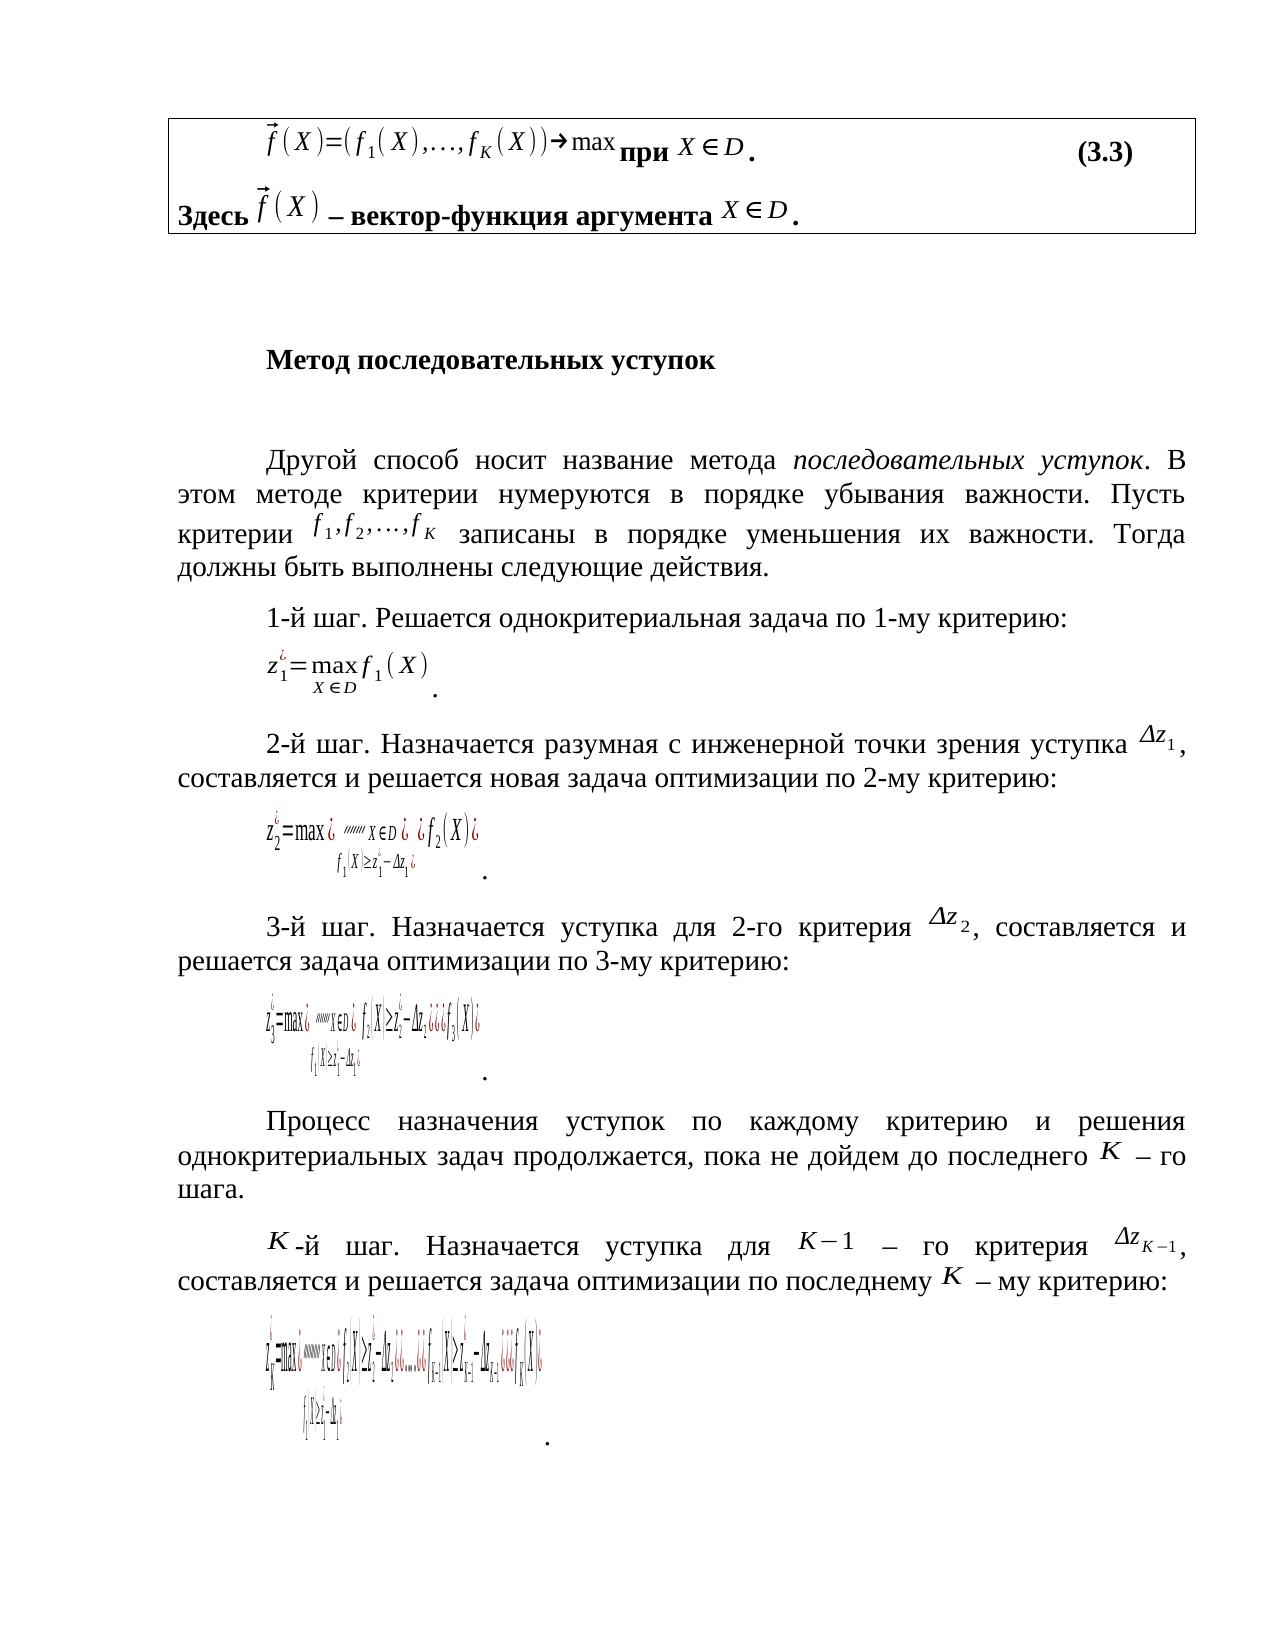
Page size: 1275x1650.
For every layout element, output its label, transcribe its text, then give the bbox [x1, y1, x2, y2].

text Процесс назначения уступок по каждому критерию и решения однокритериальных задач продолжается, пока не дойдем до последнего – го шага. [177, 1103, 1186, 1205]
text Метод последовательных уступок [177, 342, 1186, 375]
text . [177, 1313, 1186, 1452]
text при . (3.3) [169, 119, 1195, 168]
text 3-й шаг. Назначается уступка для 2-го критерия , составляется и решается задача оптимизации по 3-му критерию: [177, 902, 1186, 976]
text . [177, 650, 1186, 703]
text -й шаг. Назначается уступка для – го критерия , составляется и решается задача оптимизации по последнему – му критерию: [177, 1222, 1186, 1297]
text 1-й шаг. Решается однокритериальная задача по 1-му критерию: [177, 600, 1186, 633]
text 2-й шаг. Назначается разумная с инженерной точки зрения уступка , составляется и решается новая задача оптимизации по 2-му критерию: [177, 720, 1186, 794]
text . [177, 993, 1186, 1086]
text Другой способ носит название метода последовательных уступок. В этом методе критерии нумеруются в порядке убывания важности. Пусть критерии записаны в порядке уменьшения их важности. Тогда должны быть выполнены следующие действия. [177, 442, 1186, 583]
text . [177, 810, 1186, 886]
text Здесь – вектор-функция аргумента . [169, 181, 1195, 233]
